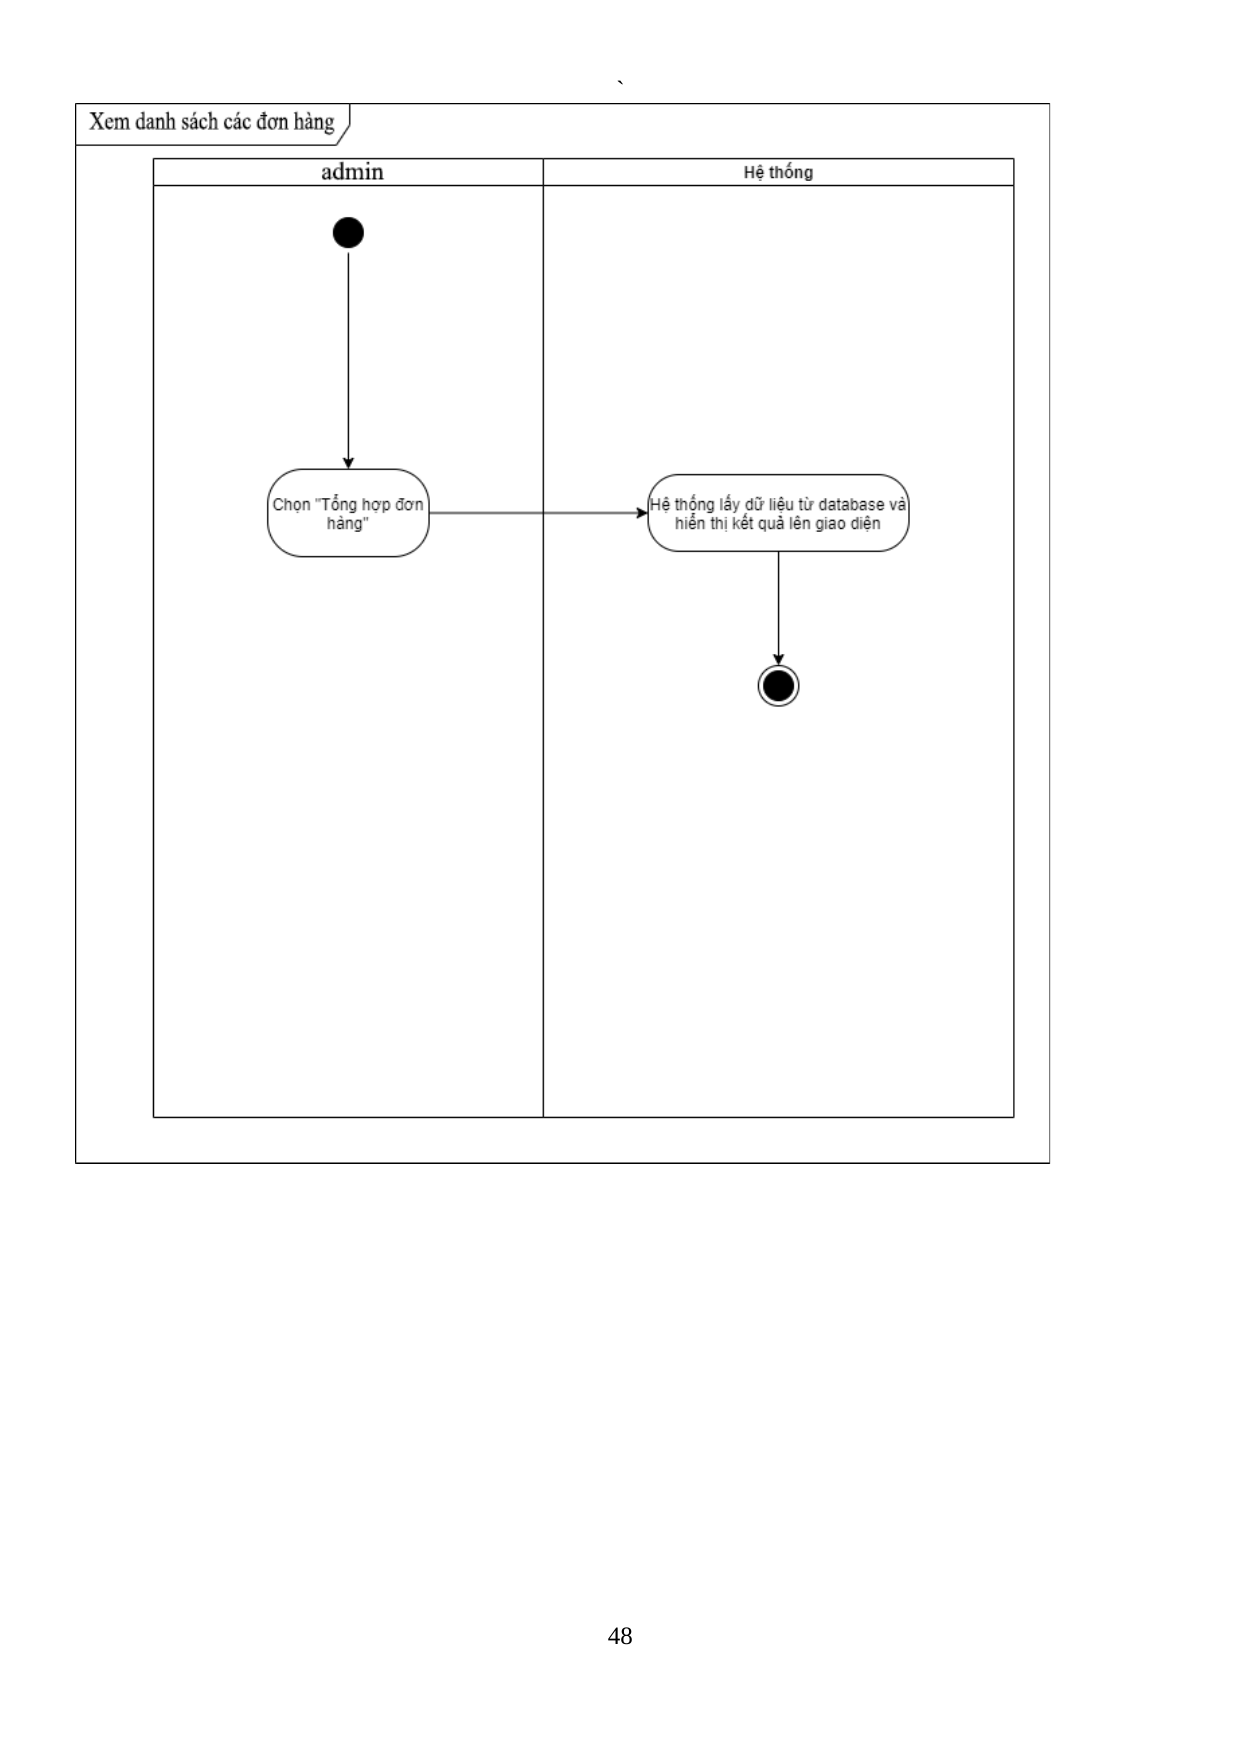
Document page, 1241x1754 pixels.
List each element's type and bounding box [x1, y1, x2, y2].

picture [75, 103, 1050, 1164]
